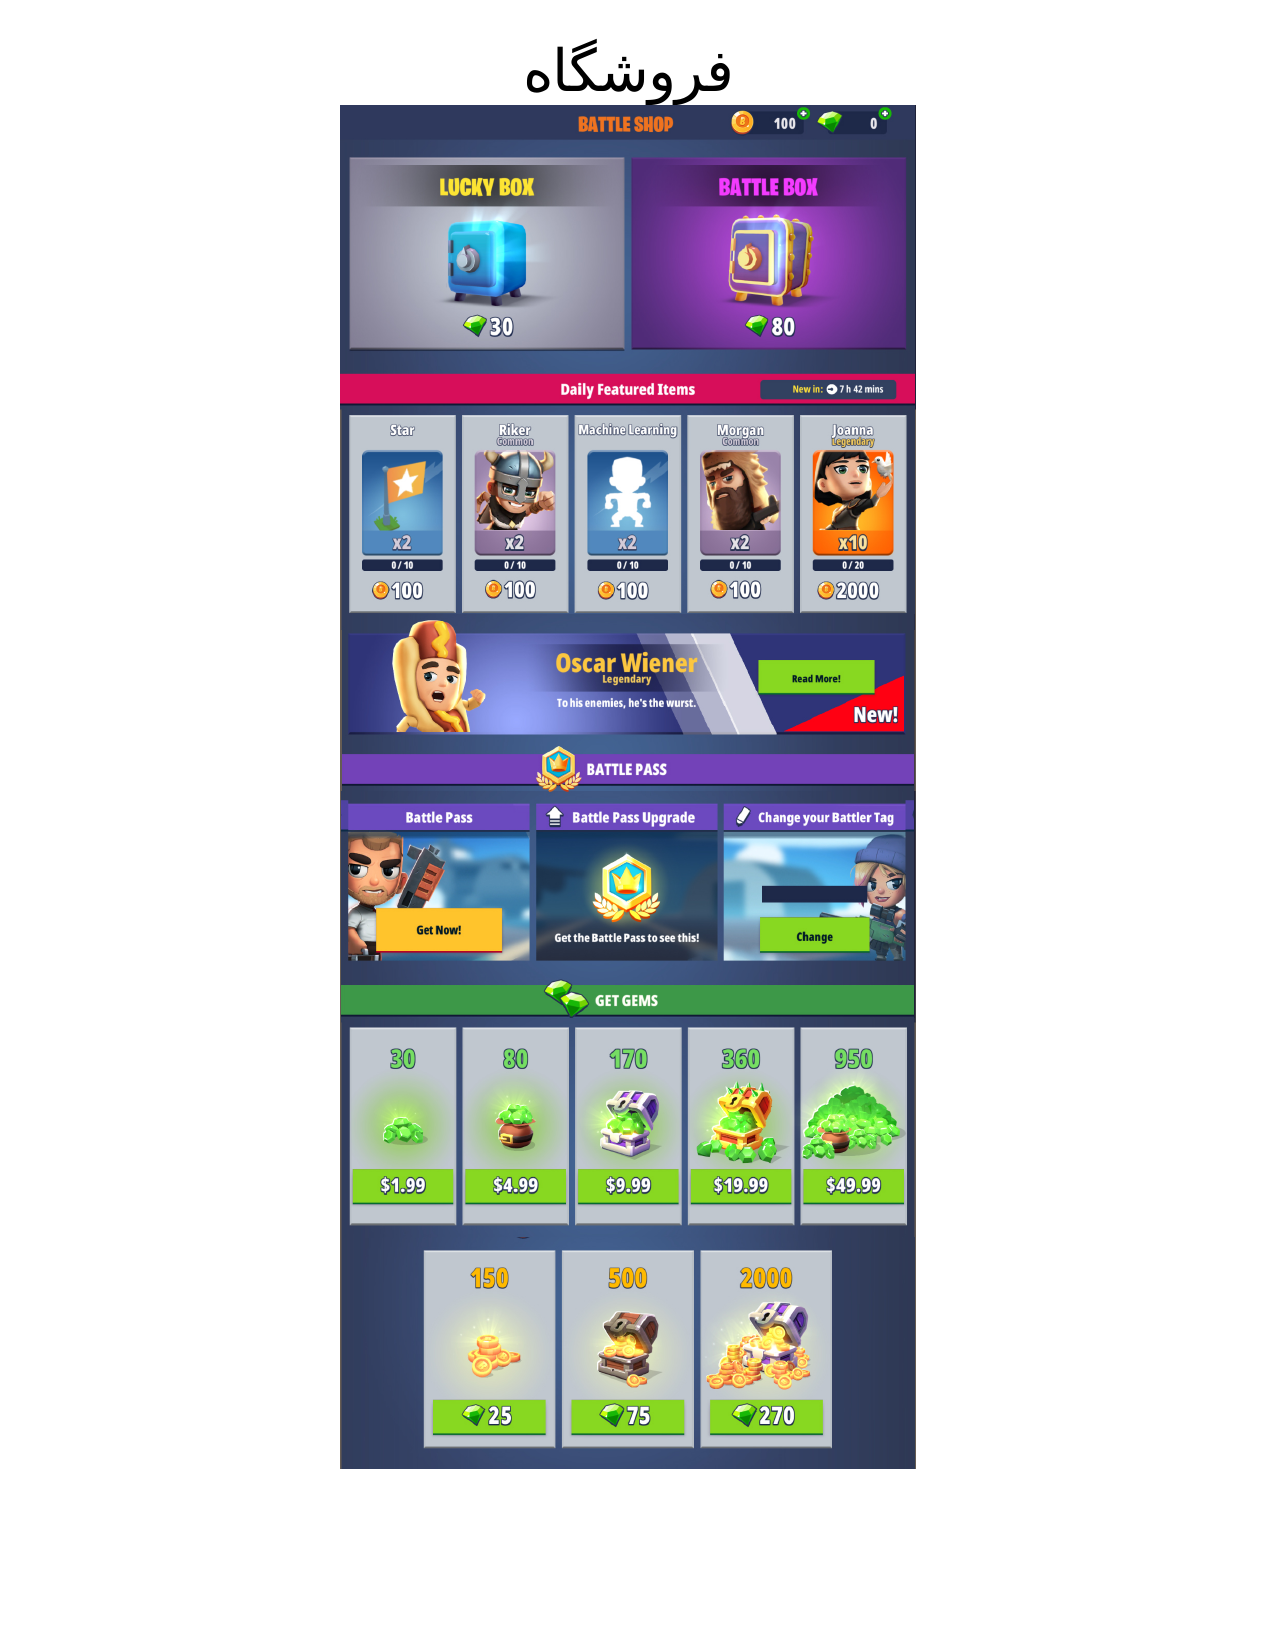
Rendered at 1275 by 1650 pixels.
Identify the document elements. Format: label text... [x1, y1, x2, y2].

title فروشگاه [66, 37, 1191, 105]
picture [340, 105, 916, 1469]
